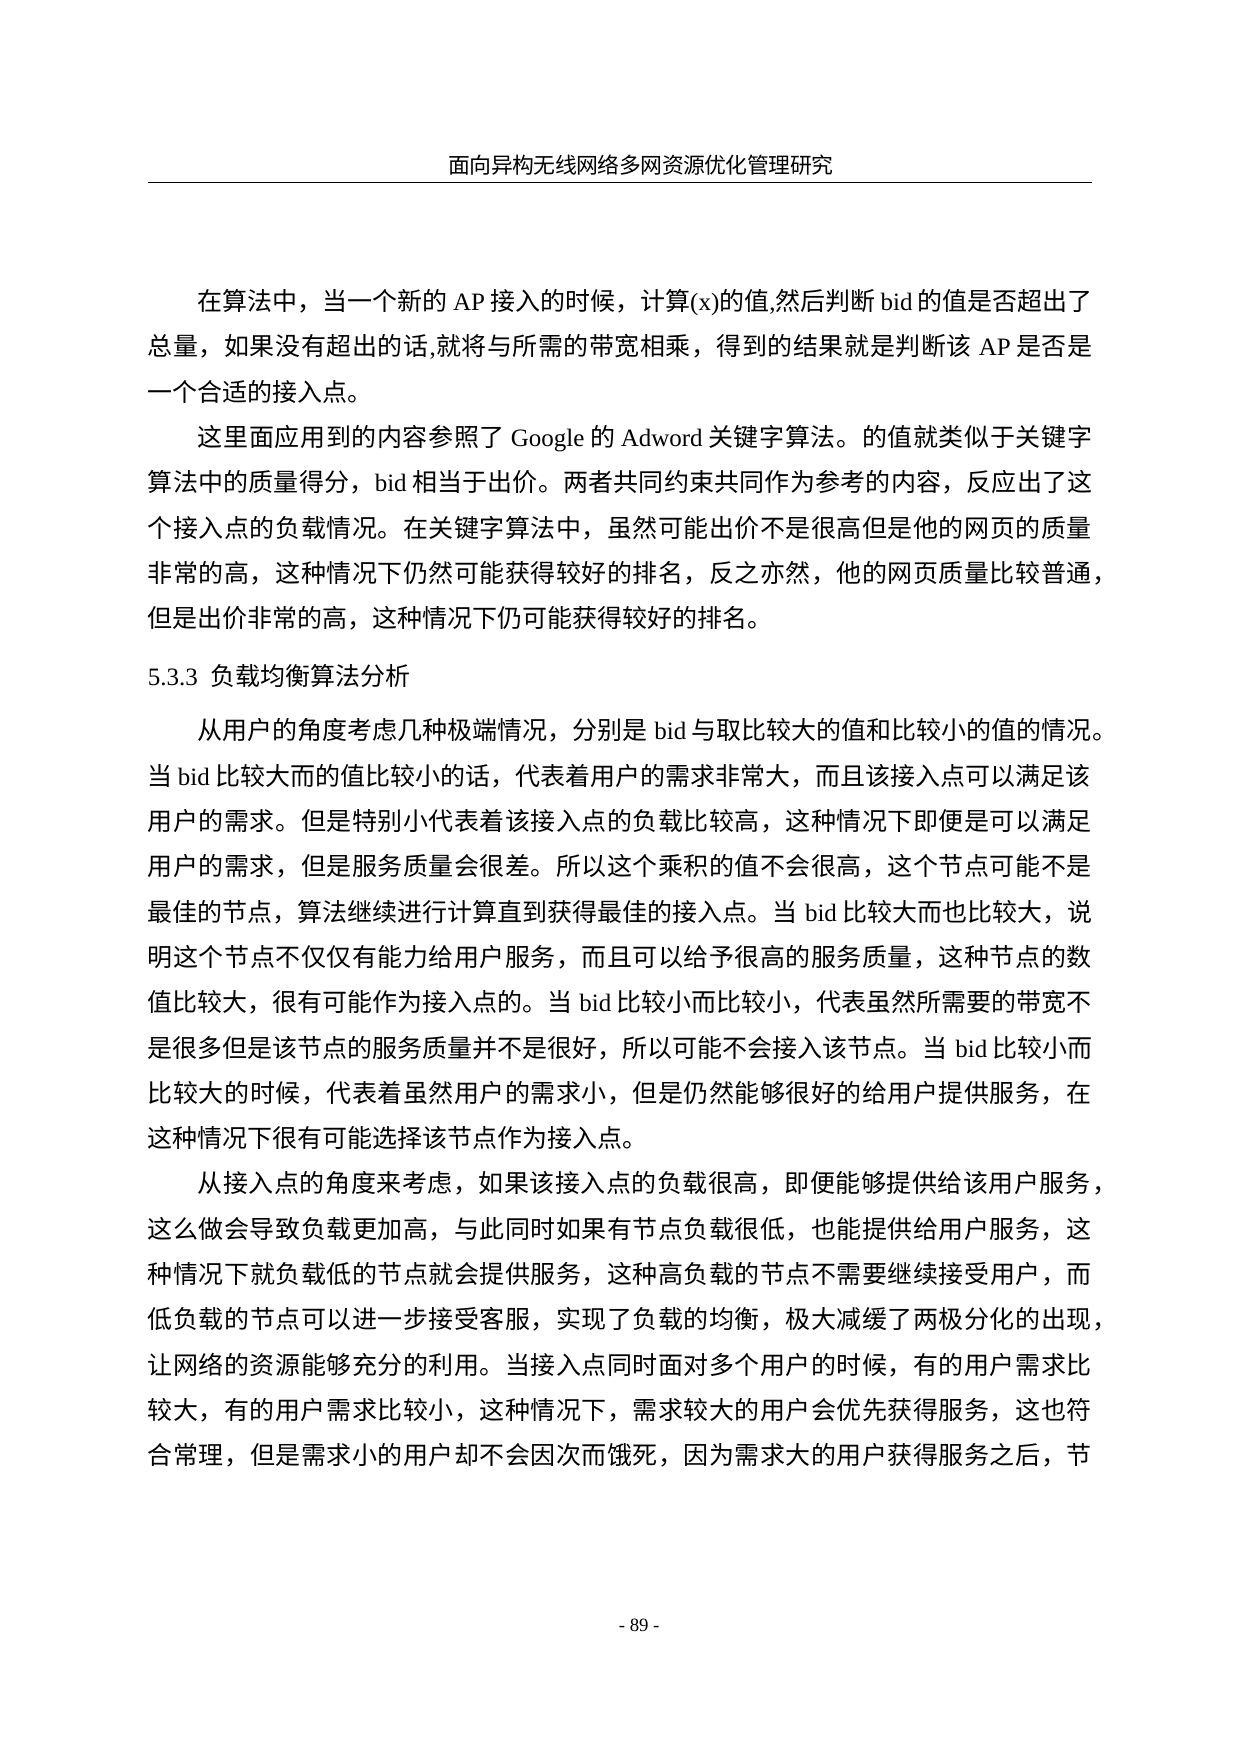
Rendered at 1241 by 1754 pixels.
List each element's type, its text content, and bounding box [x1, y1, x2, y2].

text 这里面应用到的内容参照了Google的Adword关键字算法。的值就类似于关键字算法中的质量得分，bid相当于出价。两者共同约束共同作为参考的内容，反应出了这个接入点的负载情况。在关键字算法中，虽然可能出价不是很高但是他的网页的质量非常的高，这种情况下仍然可能获得较好的排名，反之亦然，他的网页质量比较普通，但是出价非常的高，这种情况下仍可能获得较好的排名。 [148, 417, 1092, 635]
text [148, 1164, 1092, 1472]
text 在算法中，当一个新的AP接入的时候，计算(x)的值,然后判断bid的值是否超出了总量，如果没有超出的话,就将与所需的带宽相乘，得到的结果就是判断该AP是否是一个合适的接入点。 [148, 281, 1092, 408]
text 从用户的角度考虑几种极端情况，分别是bid与取比较大的值和比较小的值的情况。当bid比较大而的值比较小的话，代表着用户的需求非常大，而且该接入点可以满足该用户的需求。但是特别小代表着该接入点的负载比较高，这种情况下即便是可以满足用户的需求，但是服务质量会很差。所以这个乘积的值不会很高，这个节点可能不是最佳的节点，算法继续进行计算直到获得最佳的接入点。当bid比较大而也比较大，说明这个节点不仅仅有能力给用户服务，而且可以给予很高的服务质量，这种节点的数值比较大，很有可能作为接入点的。当bid比较小而比较小，代表虽然所需要的带宽不是很多但是该节点的服务质量并不是很好，所以可能不会接入该节点。当bid比较小而比较大的时候，代表着虽然用户的需求小，但是仍然能够很好的给用户提供服务，在这种情况下很有可能选择该节点作为接入点。 [148, 711, 1092, 1155]
subtitle 5.3.3 负载均衡算法分析 [148, 656, 1092, 693]
